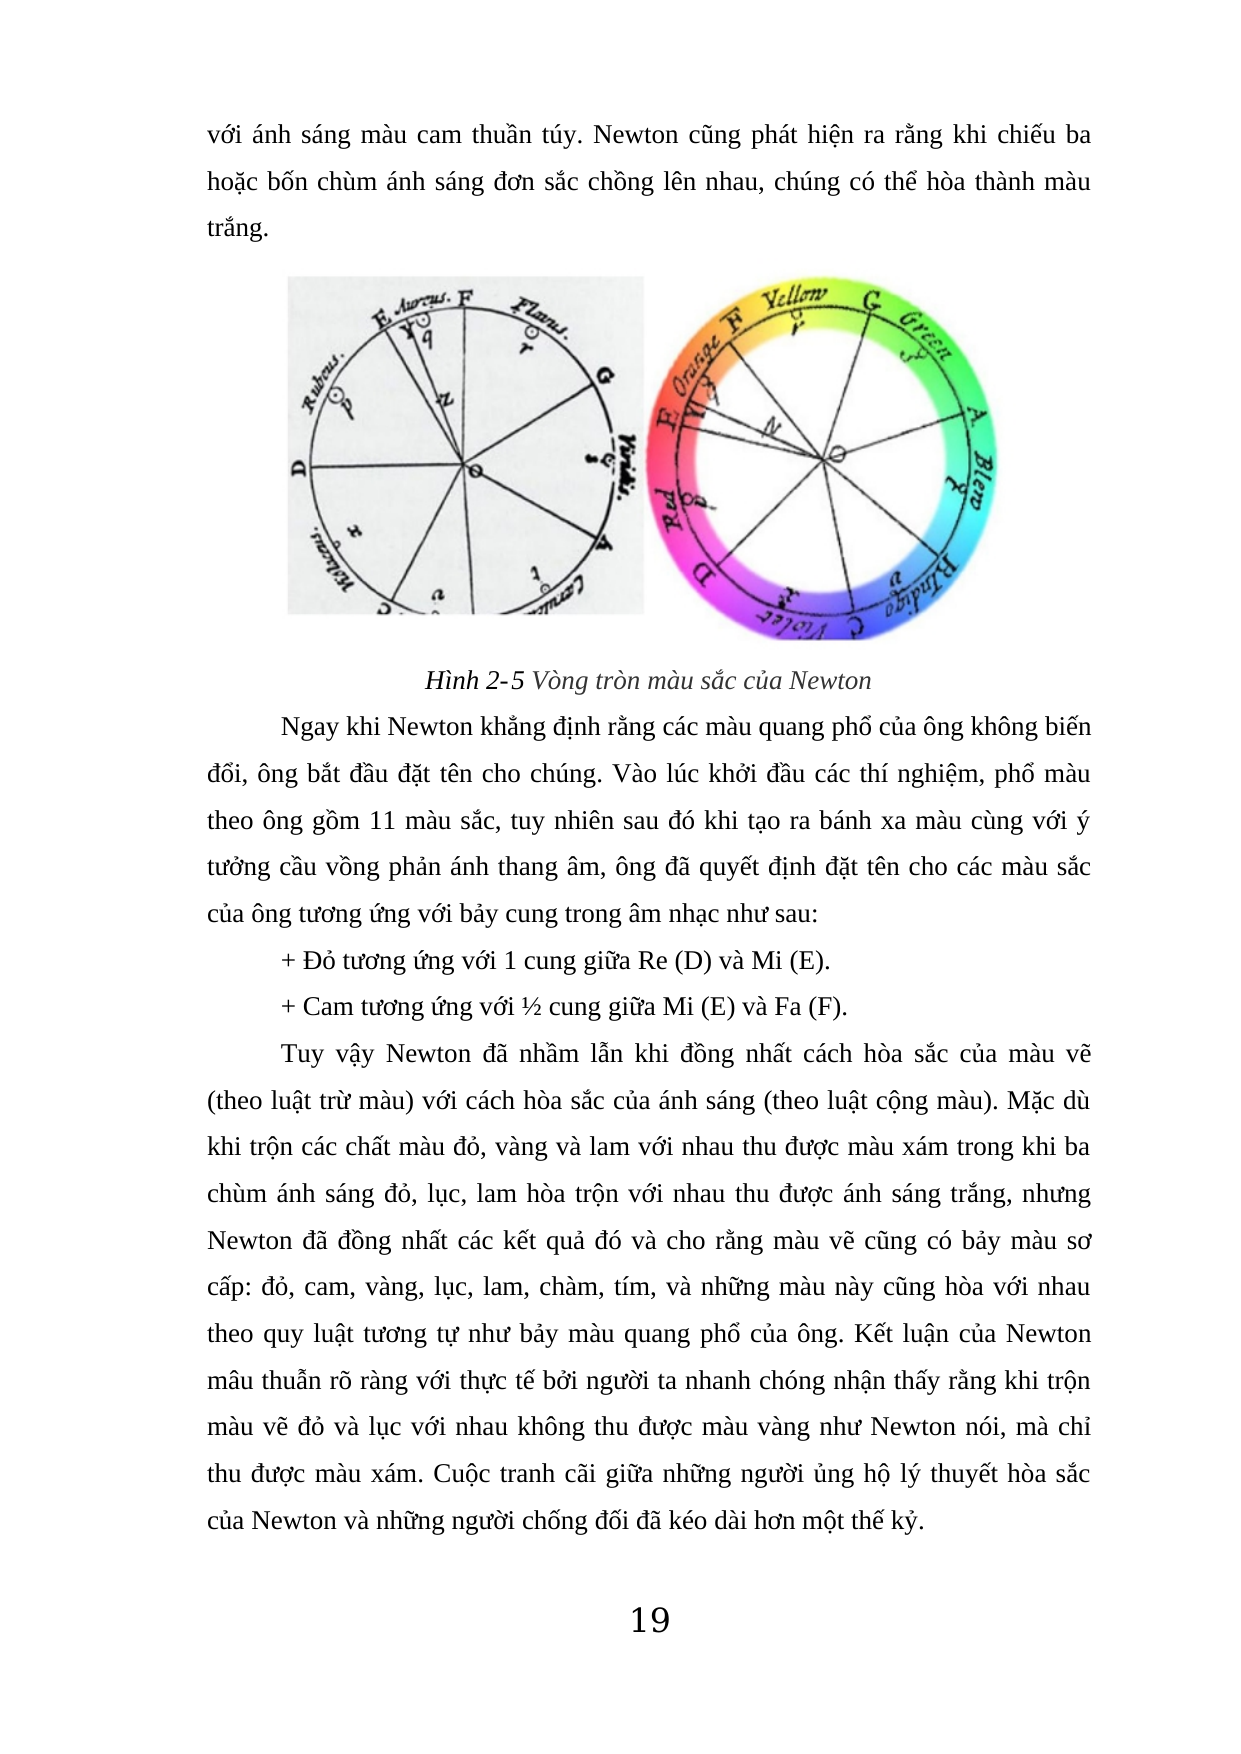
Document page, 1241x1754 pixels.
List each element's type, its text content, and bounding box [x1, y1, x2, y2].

list + Đỏ tương ứng với 1 cung giữa Re (D) và Mi (E). [207, 944, 1092, 975]
list Ngay khi Newton khẳng định rằng các màu quang phổ của ông không biến đổi, ông bắt đầu đặt tên cho chúng. Vào lúc khởi đầu các thí nghiệm, phổ màu theo ông gồm 11 màu sắc, tuy nhiên sau đó khi tạo ra bánh xa màu cùng với ý tưởng cầu vồng phản ánh thang âm, ông đã quyết định đặt tên cho các màu sắc của ông tương ứng với bảy cung trong âm nhạc như sau: [207, 710, 1092, 928]
text Tuy vậy Newton đã nhầm lẫn khi đồng nhất cách hòa sắc của màu vẽ (theo luật trừ màu) với cách hòa sắc của ánh sáng (theo luật cộng màu). Mặc dù khi trộn các chất màu đỏ, vàng và lam với nhau thu được màu xám trong khi ba chùm ánh sáng đỏ, lục, lam hòa trộn với nhau thu được ánh sáng trắng, nhưng Newton đã đồng nhất các kết quả đó và cho rằng màu vẽ cũng có bảy màu sơ cấp: đỏ, cam, vàng, lục, lam, chàm, tím, và những màu này cũng hòa với nhau theo quy luật tương tự như bảy màu quang phổ của ông. Kết luận của Newton mâu thuẫn rõ ràng với thực tế bởi người ta nhanh chóng nhận thấy rằng khi trộn màu vẽ đỏ và lục với nhau không thu được màu vàng như Newton nói, mà chỉ thu được màu xám. Cuộc tranh cãi giữa những người ủng hộ lý thuyết hòa sắc của Newton và những người chống đối đã kéo dài hơn một thế kỷ. [207, 1037, 1092, 1535]
list + Cam tương ứng với ½ cung giữa Mi (E) và Fa (F). [207, 990, 1092, 1022]
picture [273, 258, 1026, 650]
text Hình 2-5 Vòng tròn màu sắc của Newton [207, 664, 1092, 695]
